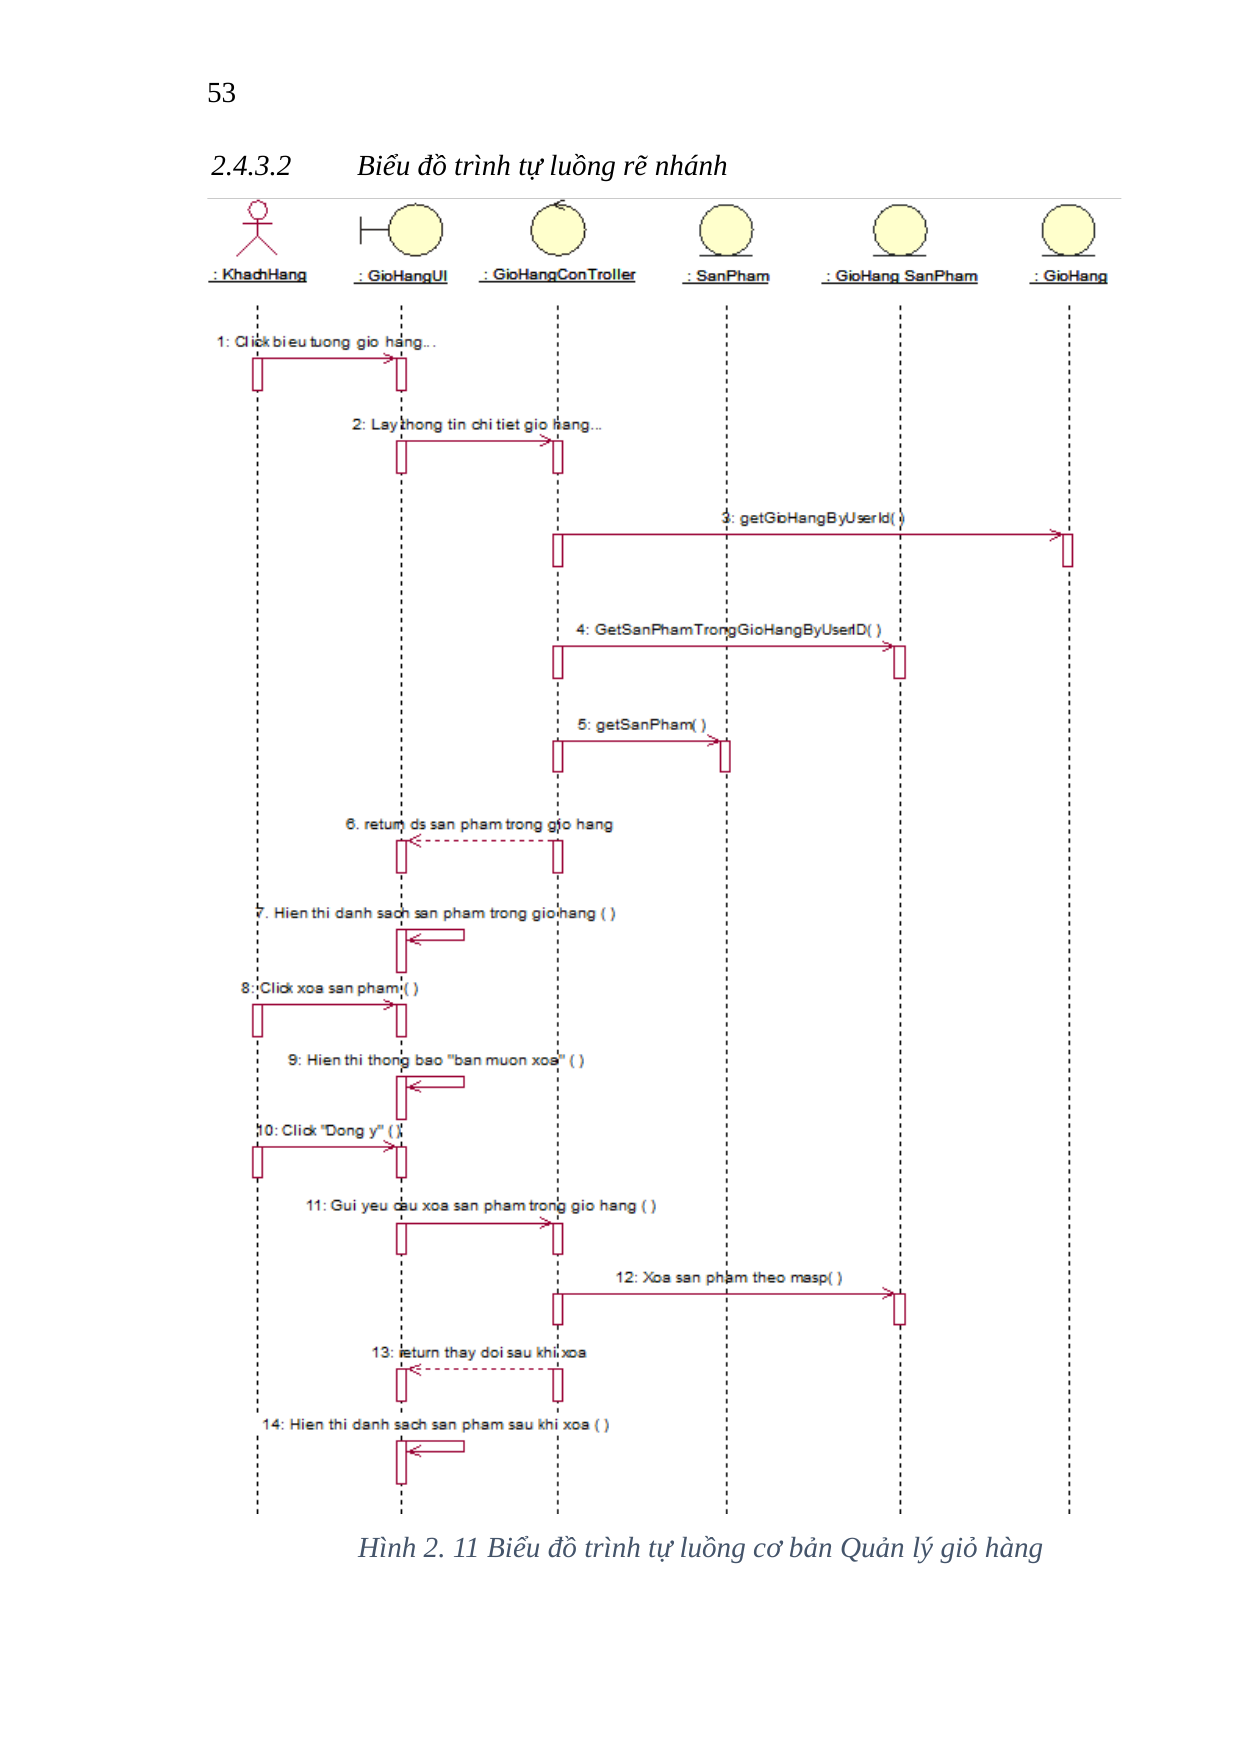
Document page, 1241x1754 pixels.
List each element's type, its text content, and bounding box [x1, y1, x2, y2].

picture [207, 198, 1122, 1514]
text Hình 2. 11 Biểu đồ trình tự luồng cơ bản Quản lý giỏ hàng [207, 1530, 1122, 1564]
subtitle Biểu đồ trình tự luồng rẽ nhánh [207, 148, 1122, 181]
